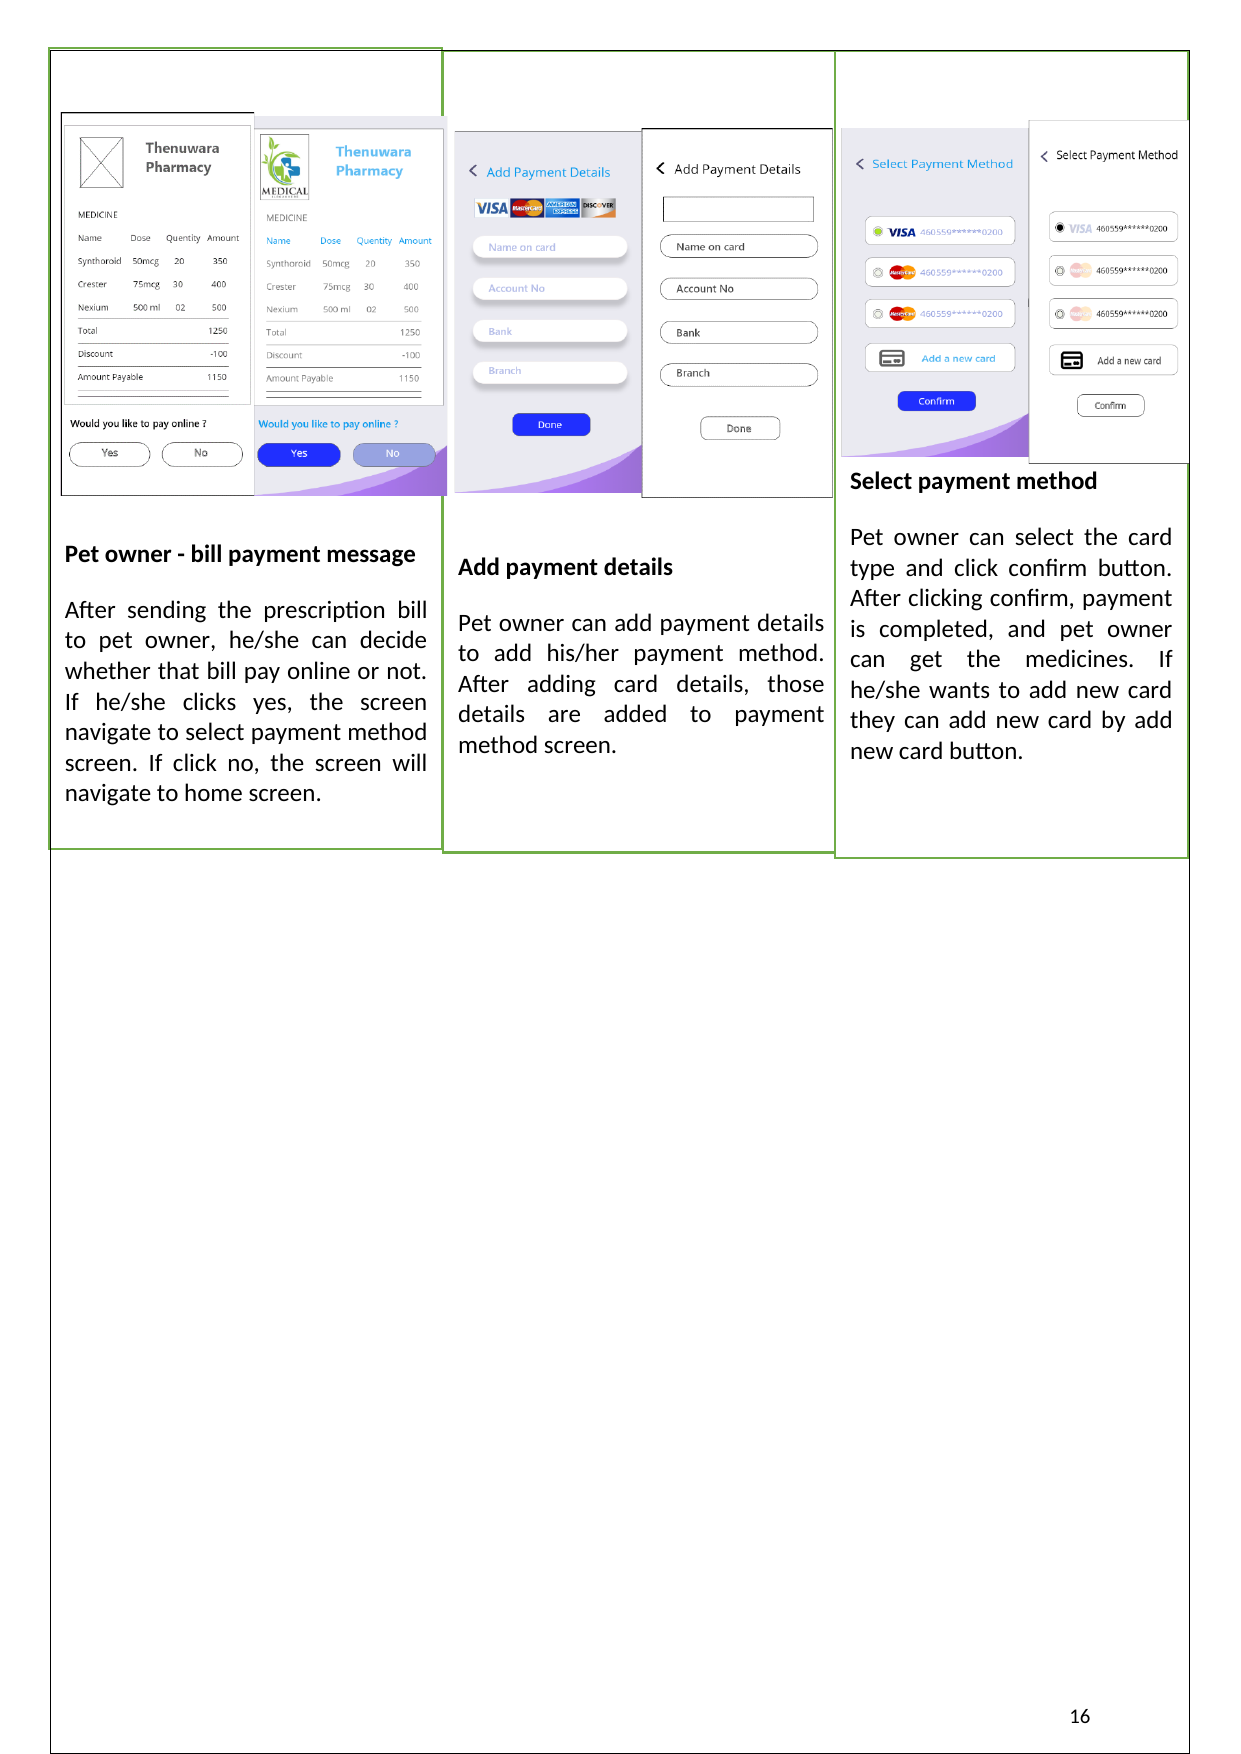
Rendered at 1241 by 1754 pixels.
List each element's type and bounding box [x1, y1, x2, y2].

picture [841, 120, 1190, 464]
picture [454, 128, 833, 498]
picture [60, 112, 448, 496]
